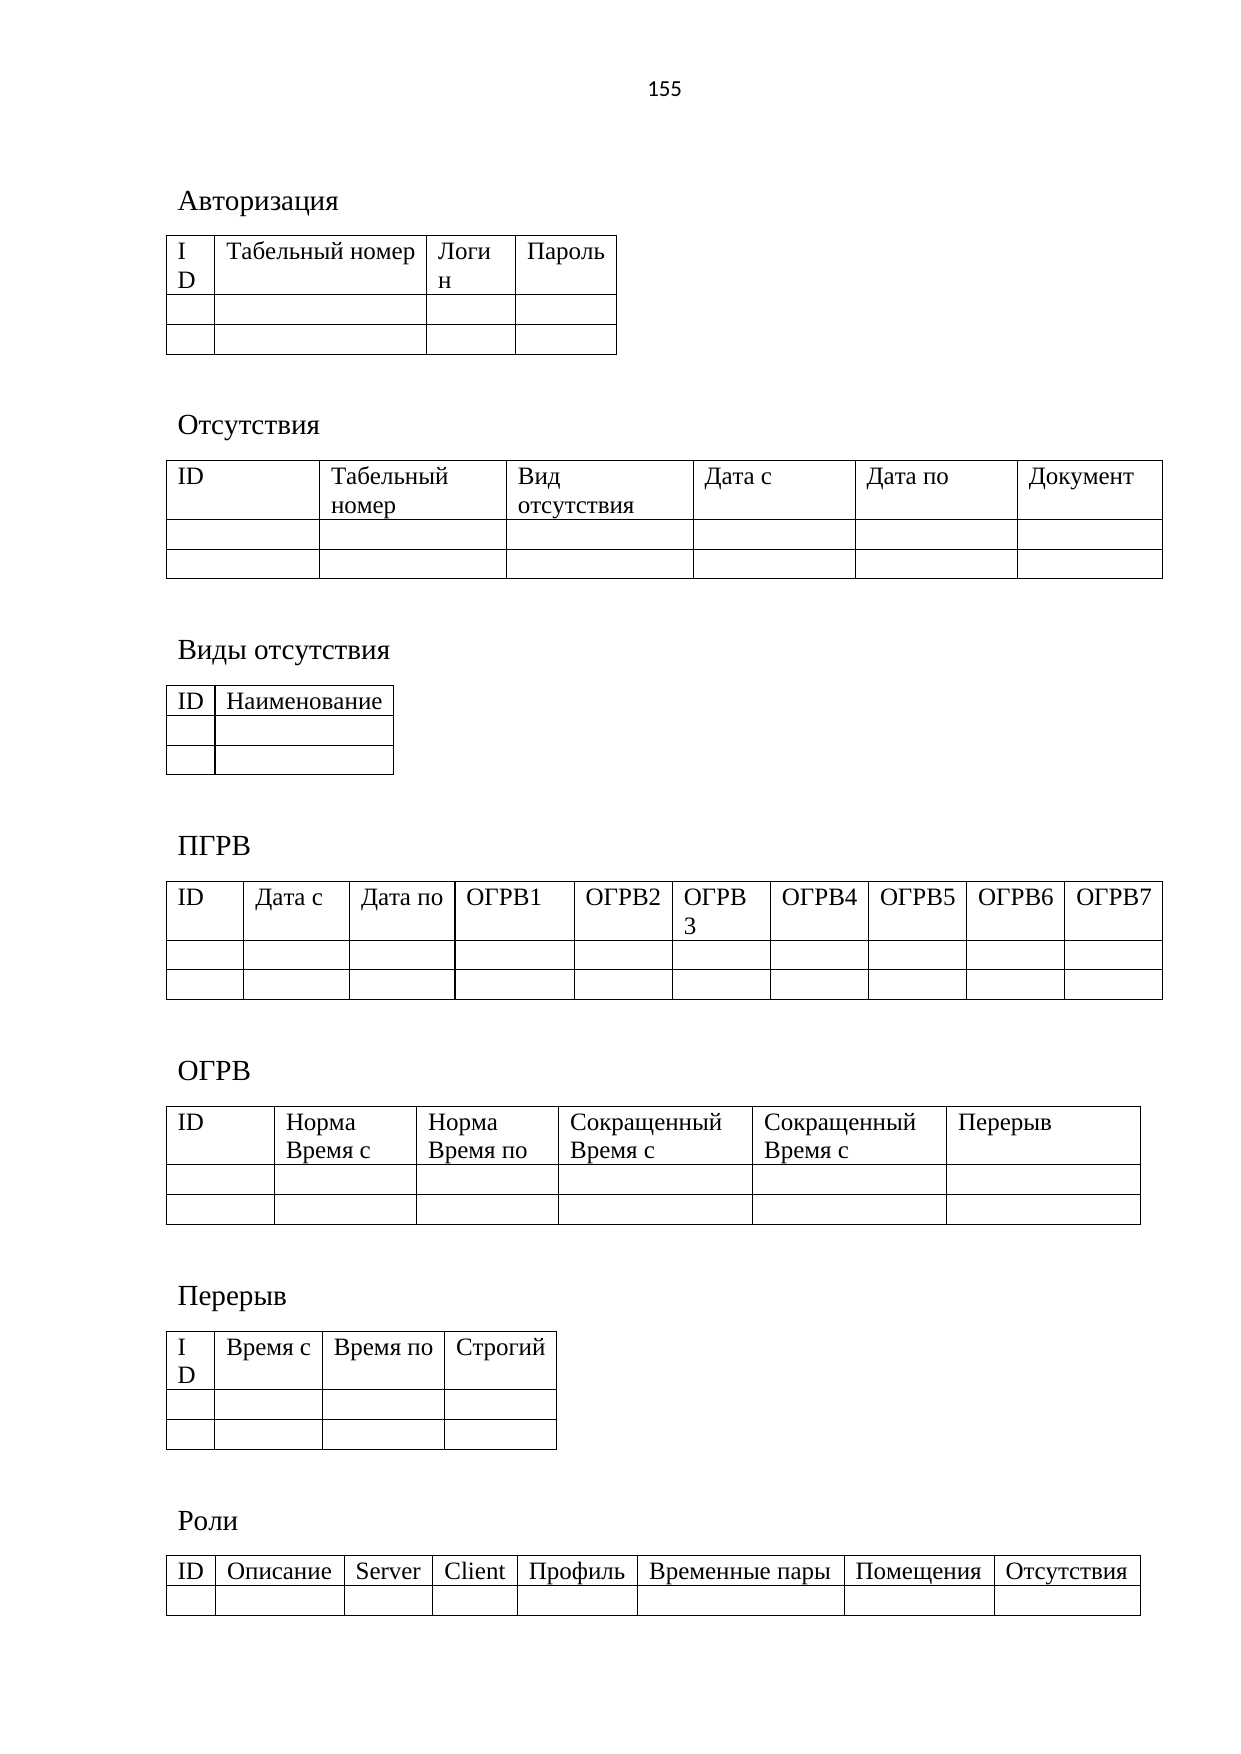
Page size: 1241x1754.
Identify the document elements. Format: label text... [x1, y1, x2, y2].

text Перерыв [177, 1278, 1152, 1311]
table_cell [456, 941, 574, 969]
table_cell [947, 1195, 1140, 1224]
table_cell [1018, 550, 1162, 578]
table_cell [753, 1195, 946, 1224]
text Роли [177, 1503, 1152, 1536]
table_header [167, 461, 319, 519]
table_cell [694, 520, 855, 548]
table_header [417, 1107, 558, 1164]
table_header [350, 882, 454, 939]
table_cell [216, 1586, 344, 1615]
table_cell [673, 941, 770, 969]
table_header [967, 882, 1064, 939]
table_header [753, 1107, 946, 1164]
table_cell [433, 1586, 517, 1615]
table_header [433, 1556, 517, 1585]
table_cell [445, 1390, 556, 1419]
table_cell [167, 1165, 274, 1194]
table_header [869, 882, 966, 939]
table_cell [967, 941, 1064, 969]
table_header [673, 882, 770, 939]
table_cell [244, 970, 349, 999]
text Отсутствия [177, 407, 1152, 441]
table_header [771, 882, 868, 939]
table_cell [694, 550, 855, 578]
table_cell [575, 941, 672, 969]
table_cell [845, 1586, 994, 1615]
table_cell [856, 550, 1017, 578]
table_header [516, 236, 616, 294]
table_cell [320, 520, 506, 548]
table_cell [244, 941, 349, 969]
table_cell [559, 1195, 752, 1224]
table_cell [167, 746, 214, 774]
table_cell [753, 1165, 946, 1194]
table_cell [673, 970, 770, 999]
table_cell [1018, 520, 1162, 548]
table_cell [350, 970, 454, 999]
text Авторизация [177, 183, 1152, 216]
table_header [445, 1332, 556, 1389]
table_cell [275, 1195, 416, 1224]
text Виды отсутствия [177, 632, 1152, 666]
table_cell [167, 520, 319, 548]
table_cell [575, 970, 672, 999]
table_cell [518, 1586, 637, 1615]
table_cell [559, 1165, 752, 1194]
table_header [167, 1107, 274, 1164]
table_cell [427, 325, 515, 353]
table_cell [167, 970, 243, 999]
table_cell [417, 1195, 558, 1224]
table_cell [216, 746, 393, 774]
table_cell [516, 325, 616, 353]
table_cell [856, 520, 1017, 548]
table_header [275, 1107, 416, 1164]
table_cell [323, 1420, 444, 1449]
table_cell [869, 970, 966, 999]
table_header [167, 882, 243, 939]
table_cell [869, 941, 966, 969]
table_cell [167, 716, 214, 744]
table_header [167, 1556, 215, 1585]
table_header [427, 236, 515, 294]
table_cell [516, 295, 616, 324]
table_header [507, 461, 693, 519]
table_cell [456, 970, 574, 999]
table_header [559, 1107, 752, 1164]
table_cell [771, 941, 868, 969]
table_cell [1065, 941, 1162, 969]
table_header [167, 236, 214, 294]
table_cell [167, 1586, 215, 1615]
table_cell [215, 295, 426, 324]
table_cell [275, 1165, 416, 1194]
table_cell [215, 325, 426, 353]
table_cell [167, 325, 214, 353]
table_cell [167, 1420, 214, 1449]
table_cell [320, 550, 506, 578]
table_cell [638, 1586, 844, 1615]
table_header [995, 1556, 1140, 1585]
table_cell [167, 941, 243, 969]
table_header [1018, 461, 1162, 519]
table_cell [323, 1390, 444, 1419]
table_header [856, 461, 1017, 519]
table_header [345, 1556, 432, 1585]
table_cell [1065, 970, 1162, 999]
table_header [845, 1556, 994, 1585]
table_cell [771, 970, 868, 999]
text ОГРВ [177, 1053, 1152, 1087]
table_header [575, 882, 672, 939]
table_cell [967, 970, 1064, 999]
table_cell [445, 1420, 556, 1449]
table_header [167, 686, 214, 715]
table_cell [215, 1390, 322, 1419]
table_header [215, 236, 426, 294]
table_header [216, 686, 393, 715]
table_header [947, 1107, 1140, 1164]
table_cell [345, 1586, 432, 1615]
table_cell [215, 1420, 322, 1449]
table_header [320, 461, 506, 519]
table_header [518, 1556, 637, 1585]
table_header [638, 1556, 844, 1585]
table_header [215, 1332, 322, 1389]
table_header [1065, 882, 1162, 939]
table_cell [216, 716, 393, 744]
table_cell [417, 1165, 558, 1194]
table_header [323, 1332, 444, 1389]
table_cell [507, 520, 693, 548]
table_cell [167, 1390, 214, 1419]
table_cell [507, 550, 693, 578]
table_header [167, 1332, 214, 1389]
text ПГРВ [177, 828, 1152, 862]
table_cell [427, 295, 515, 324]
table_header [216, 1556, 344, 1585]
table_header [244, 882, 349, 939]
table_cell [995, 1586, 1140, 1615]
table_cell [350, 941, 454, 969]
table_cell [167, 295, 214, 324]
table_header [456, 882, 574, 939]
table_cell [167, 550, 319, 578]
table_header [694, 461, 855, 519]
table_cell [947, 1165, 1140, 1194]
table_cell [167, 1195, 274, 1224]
